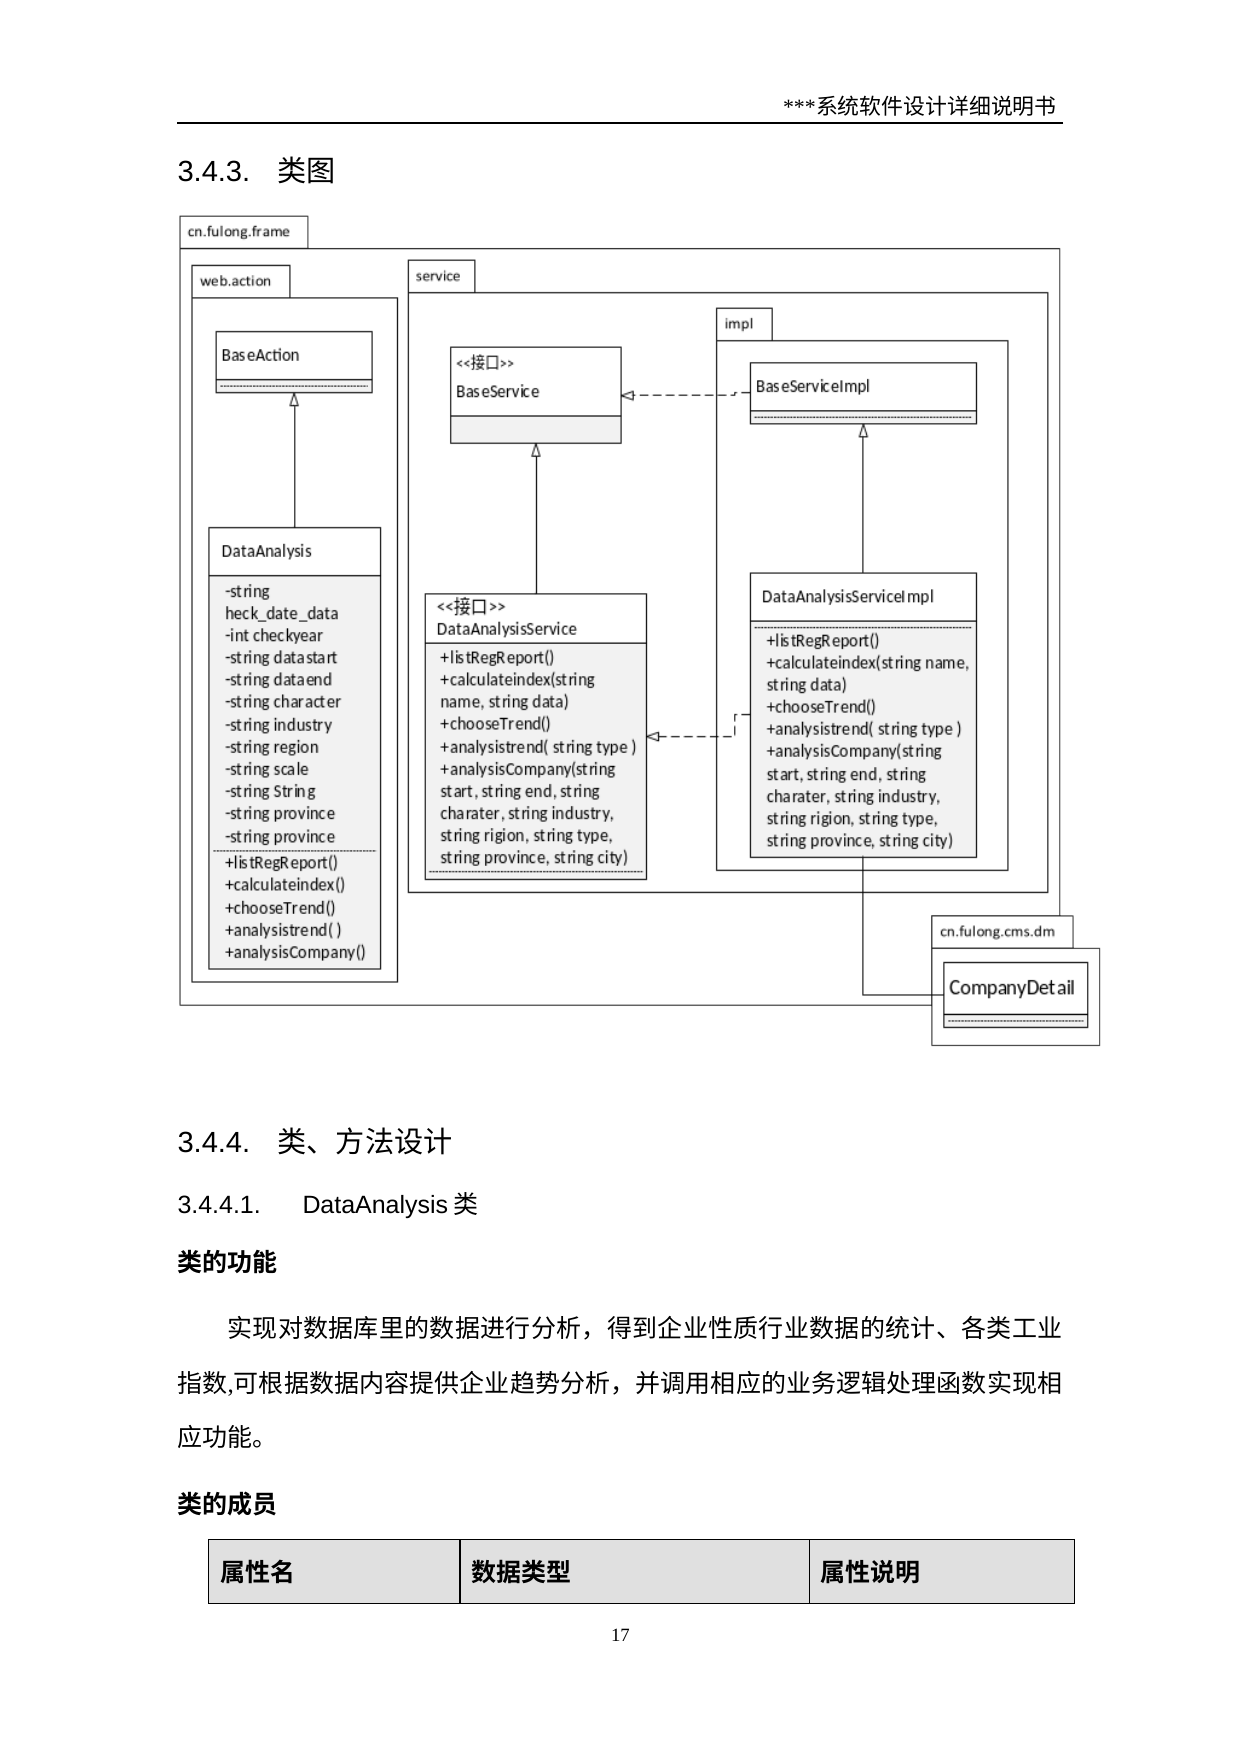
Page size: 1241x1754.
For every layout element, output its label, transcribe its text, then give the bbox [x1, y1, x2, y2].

subtitle 类图 [177, 148, 1063, 190]
text 类的功能 [177, 1242, 1063, 1278]
text 实现对数据库里的数据进行分析，得到企业性质行业数据的统计、各类工业指数,可根据数据内容提供企业趋势分析，并调用相应的业务逻辑处理函数实现相应功能。 [177, 1309, 1063, 1454]
table_header 属性名 [209, 1540, 459, 1603]
subtitle 类、方法设计 [177, 1119, 1063, 1161]
subtitle DataAnalysis类 [177, 1184, 1063, 1221]
text 类的成员 [177, 1484, 1063, 1521]
table_header 数据类型 [461, 1540, 809, 1603]
table_header 属性说明 [810, 1540, 1074, 1603]
